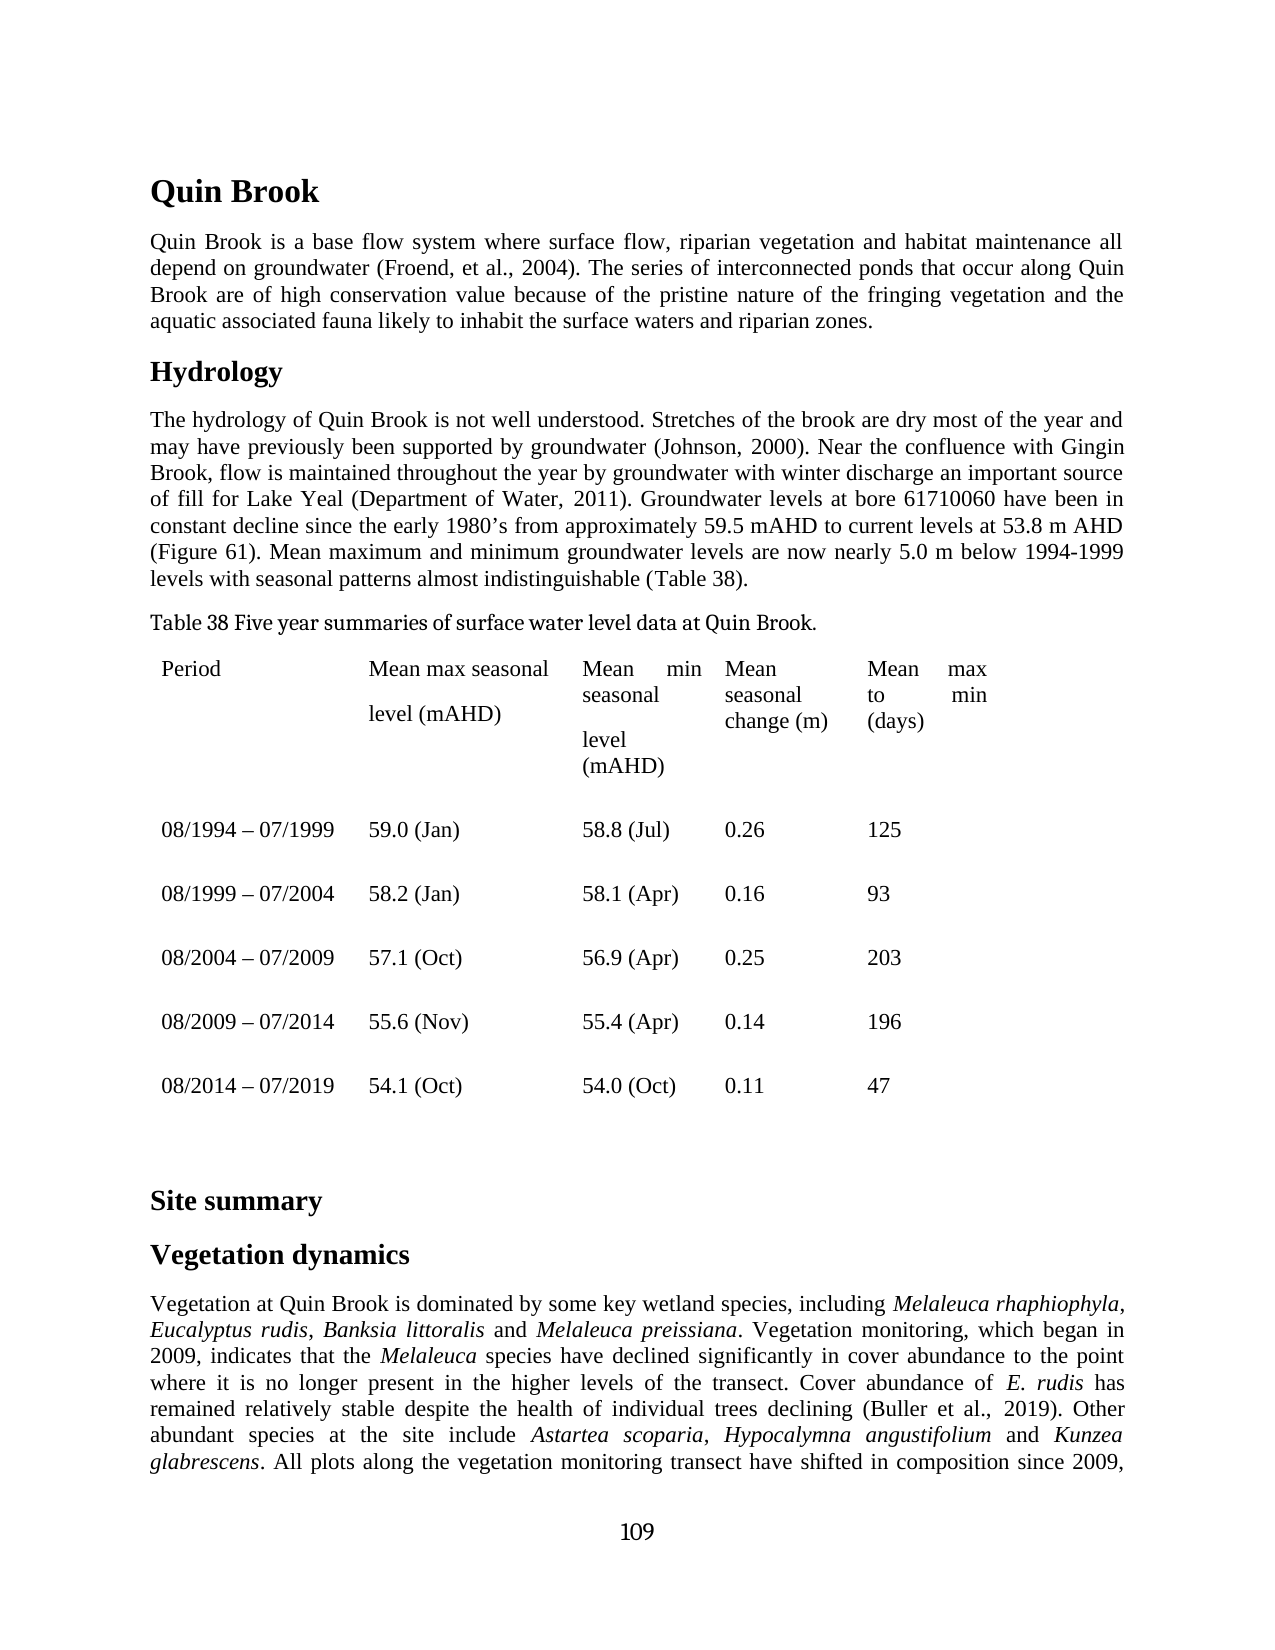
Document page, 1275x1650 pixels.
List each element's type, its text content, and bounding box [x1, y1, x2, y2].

table_cell 0.25 [713, 925, 856, 989]
table_cell 56.9 (Apr) [571, 925, 713, 989]
table_header Mean max seasonal level (mAHD) [357, 636, 571, 798]
subtitle Hydrology [150, 354, 1125, 388]
subtitle Site summary [150, 1183, 1125, 1216]
subtitle Vegetation dynamics [150, 1237, 1125, 1271]
table_cell 54.0 (Oct) [571, 1053, 713, 1117]
table_header Mean seasonal change (m) [713, 636, 856, 798]
table_cell 196 [856, 989, 998, 1053]
table_cell 57.1 (Oct) [357, 925, 571, 989]
text The hydrology of Quin Brook is not well understood. Stretches of the brook are dry most of the year and may have previously been supported by groundwater (Johnson, 2000). Near the confluence with Gingin Brook, flow is maintained throughout the year by groundwater with winter discharge an important source of fill for Lake Yeal (Department of Water, 2011). Groundwater levels at bore 61710060 have been in constant decline since the early 1980’s from approximately 59.5 mAHD to current levels at 53.8 m AHD (Figure 61). Mean maximum and minimum groundwater levels are now nearly 5.0 m below 1994-1999 levels with seasonal patterns almost indistinguishable (Table 38). [150, 406, 1125, 591]
text Table Five year summaries of surface water level data at Quin Brook. [150, 610, 1125, 636]
table_cell 08/2004 – 07/2009 [150, 925, 357, 989]
table_cell 203 [856, 925, 998, 989]
table_header Mean max to min (days) [856, 636, 998, 798]
table_cell 0.11 [713, 1053, 856, 1117]
table_cell 47 [856, 1053, 998, 1117]
table_cell 08/2014 – 07/2019 [150, 1053, 357, 1117]
table_cell 58.1 (Apr) [571, 862, 713, 925]
table_header Period [150, 636, 357, 798]
table_cell 58.2 (Jan) [357, 862, 571, 925]
table_cell 0.16 [713, 862, 856, 925]
table_cell 0.14 [713, 989, 856, 1053]
text Quin Brook is a base flow system where surface flow, riparian vegetation and habitat maintenance all depend on groundwater (Froend, et al., 2004). The series of interconnected ponds that occur along Quin Brook are of high conservation value because of the pristine nature of the fringing vegetation and the aquatic associated fauna likely to inhabit the surface waters and riparian zones. [150, 228, 1125, 333]
table_cell 58.8 (Jul) [571, 798, 713, 862]
table_cell 55.4 (Apr) [571, 989, 713, 1053]
table_cell 54.1 (Oct) [357, 1053, 571, 1117]
table_header Mean min seasonal level (mAHD) [571, 636, 713, 798]
table_cell 59.0 (Jan) [357, 798, 571, 862]
table_cell 93 [856, 862, 998, 925]
table_cell 0.26 [713, 798, 856, 862]
subtitle Quin Brook [150, 171, 1125, 209]
table_cell 08/2009 – 07/2014 [150, 989, 357, 1053]
table_cell 55.6 (Nov) [357, 989, 571, 1053]
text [150, 1289, 1125, 1474]
table_cell 08/1999 – 07/2004 [150, 862, 357, 925]
table_cell 08/1994 – 07/1999 [150, 798, 357, 862]
table_cell 125 [856, 798, 998, 862]
